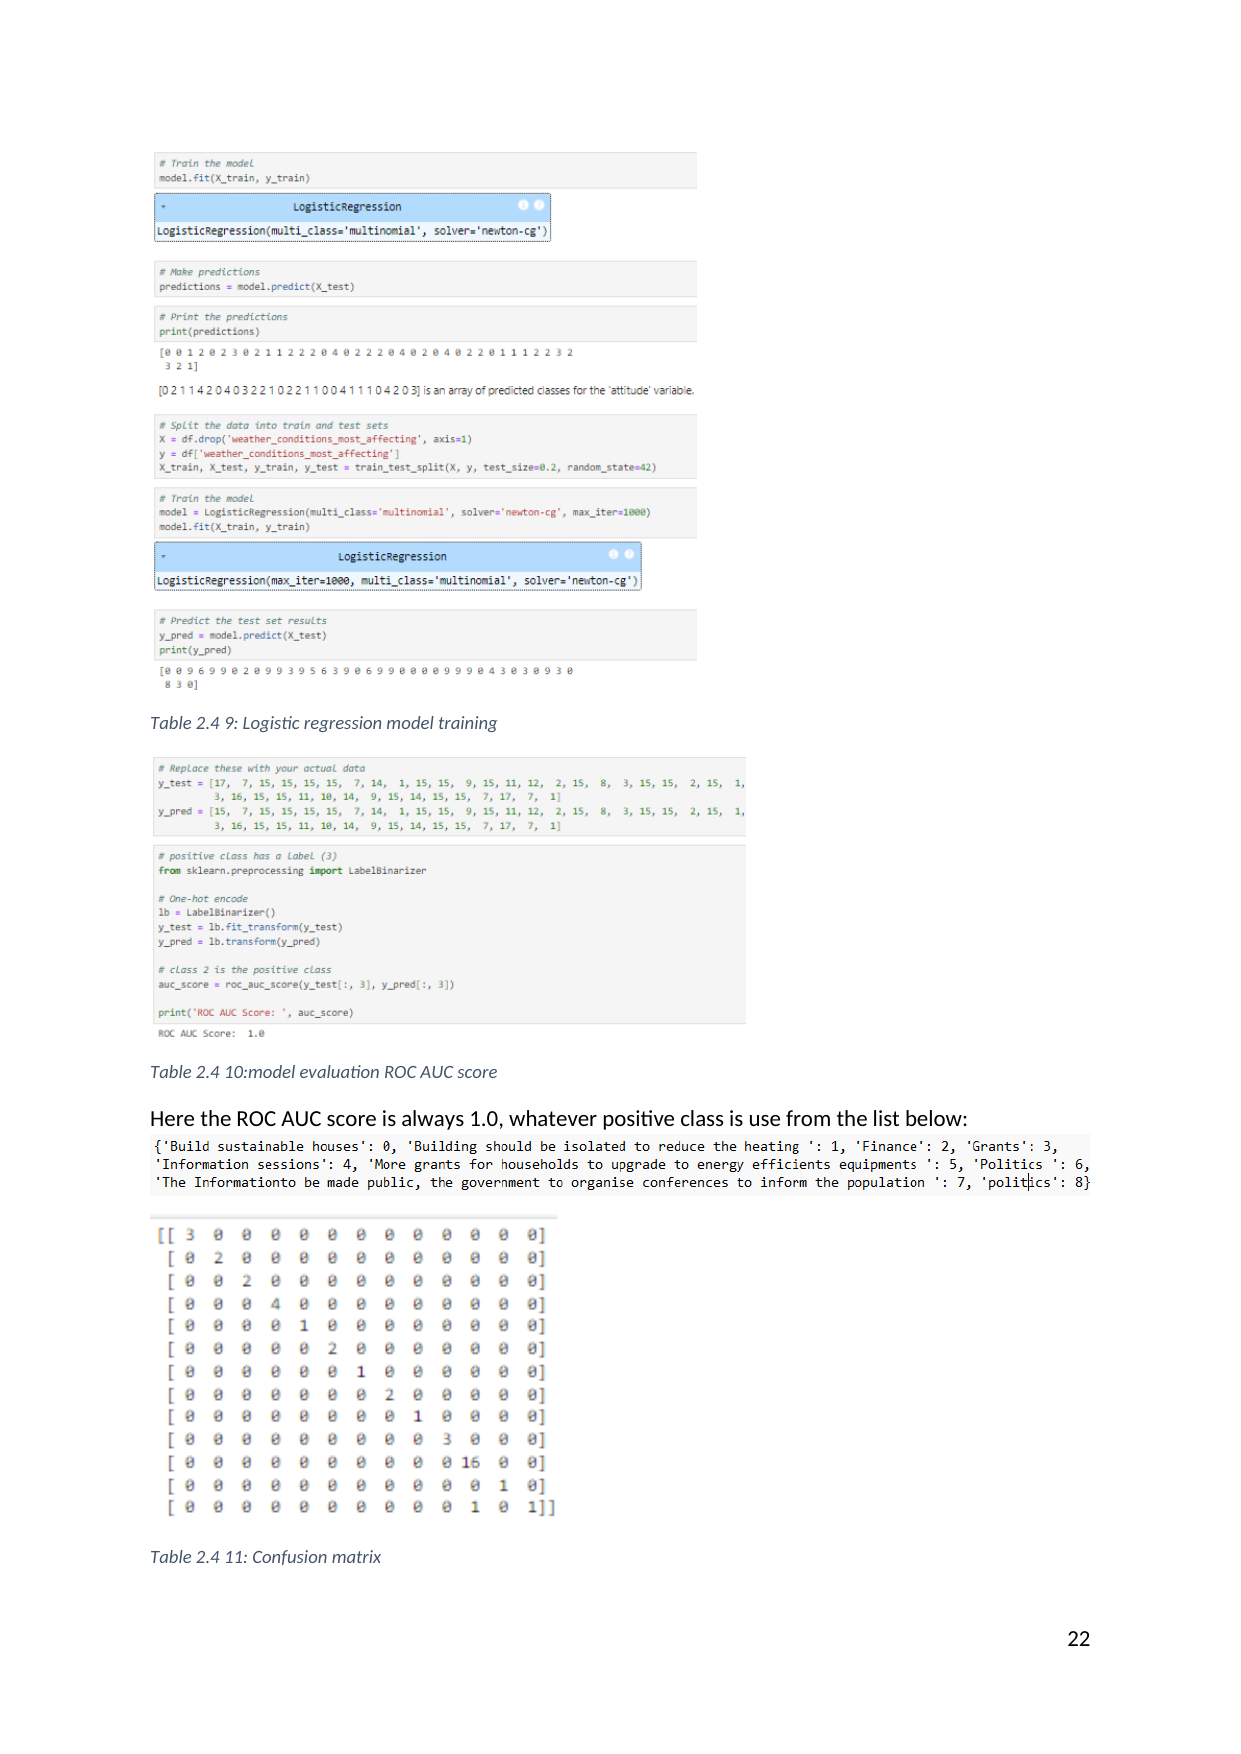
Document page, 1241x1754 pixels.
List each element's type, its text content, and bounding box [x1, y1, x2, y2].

picture [150, 1134, 1091, 1196]
picture [150, 755, 746, 1042]
picture [150, 1214, 558, 1527]
text Here the ROC AUC score is always 1.0, whatever positive class is use from the list below: [150, 1104, 1090, 1134]
picture [150, 150, 697, 693]
